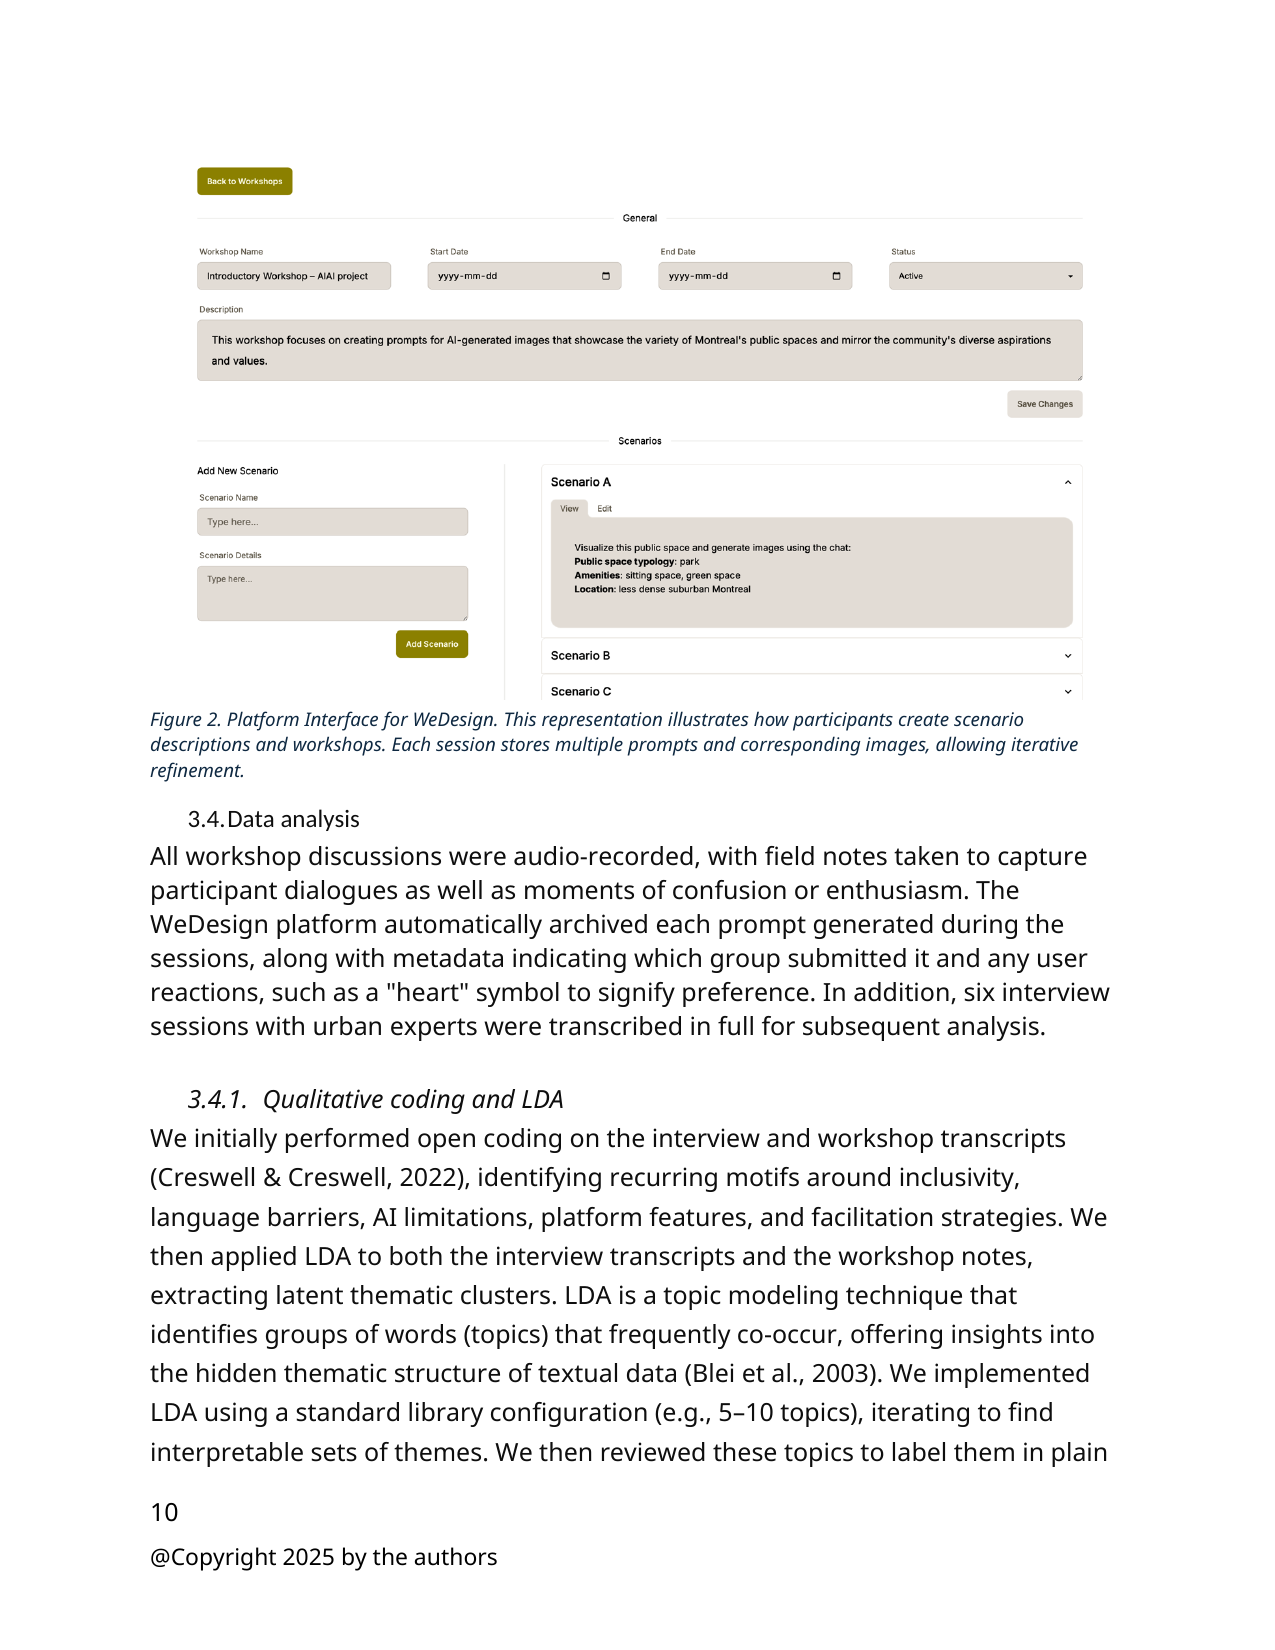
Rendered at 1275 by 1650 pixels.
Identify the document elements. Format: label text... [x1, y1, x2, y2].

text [150, 1121, 1125, 1468]
text All workshop discussions were audio-recorded, with field notes taken to capture participant dialogues as well as moments of confusion or enthusiasm. The WeDesign platform automatically archived each prompt generated during the sessions, along with metadata indicating which group submitted it and any user reactions, such as a "heart" symbol to signify preference. In addition, six interview sessions with urban experts were transcribed in full for subsequent analysis. [150, 838, 1125, 1043]
subtitle Data analysis [187, 803, 1125, 834]
text Figure 2. Platform Interface for WeDesign. This representation illustrates how participants create scenario descriptions and workshops. Each session stores multiple prompts and corresponding images, allowing iterative refinement. [150, 706, 1125, 782]
subtitle Qualitative coding and LDA [187, 1082, 1125, 1116]
picture [150, 150, 1125, 700]
